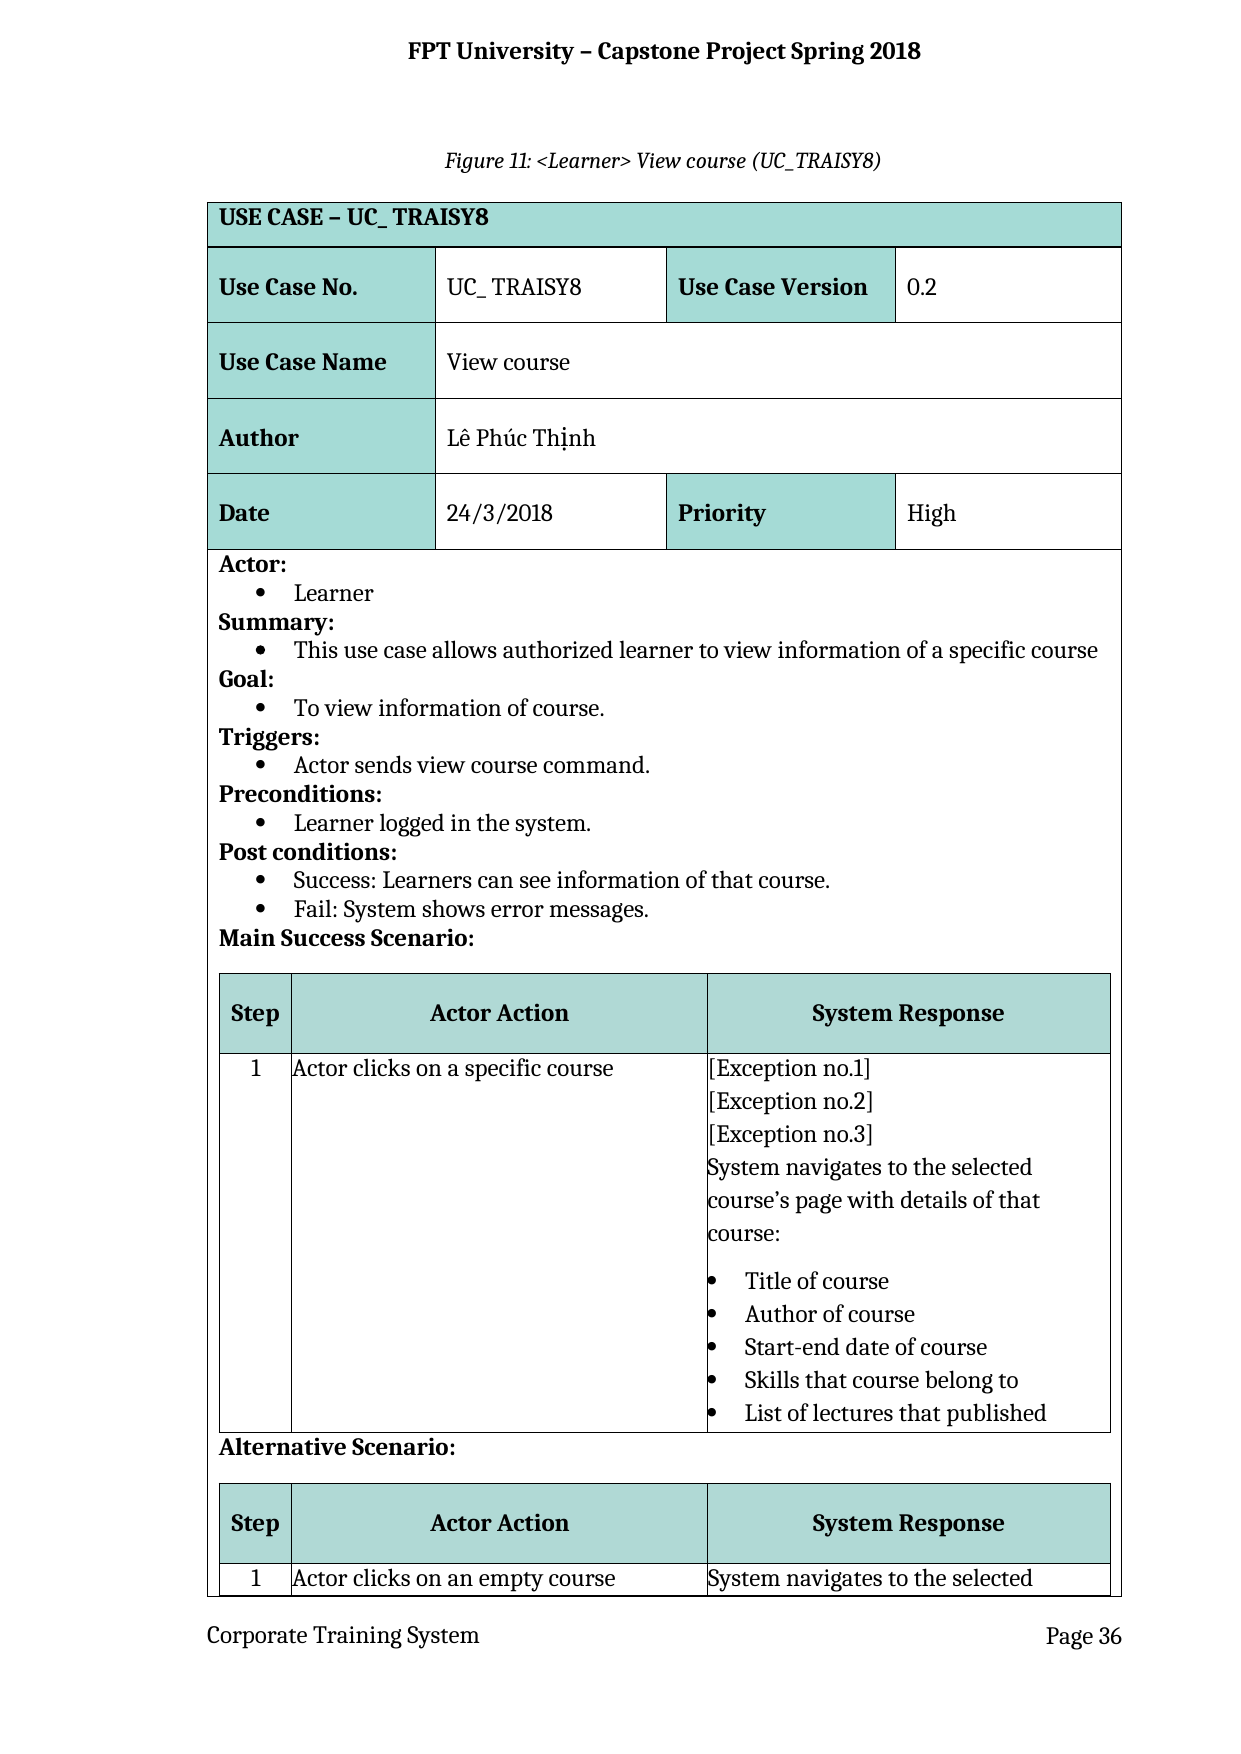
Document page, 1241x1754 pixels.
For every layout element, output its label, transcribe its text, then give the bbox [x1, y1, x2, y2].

table_cell View course [436, 323, 1121, 398]
table_cell Lê Phúc Thịnh [436, 399, 1121, 473]
table_cell Date [208, 474, 435, 549]
table_cell Priority [667, 474, 895, 549]
table_cell High [896, 474, 1121, 549]
table_cell Use Case Name [208, 323, 435, 398]
table_header USE CASE – UC_ TRAISY8 [208, 203, 1121, 246]
table_cell Use Case Version [667, 248, 895, 322]
text Figure 11: <Learner> View course (UC_TRAISY8) [207, 148, 1122, 174]
table_cell 24/3/2018 [436, 474, 666, 549]
table_cell UC_ TRAISY8 [436, 248, 666, 322]
table_cell Use Case No. [208, 248, 435, 322]
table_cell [208, 550, 1121, 1596]
table_cell Author [208, 399, 435, 473]
table_cell 0.2 [896, 248, 1121, 322]
